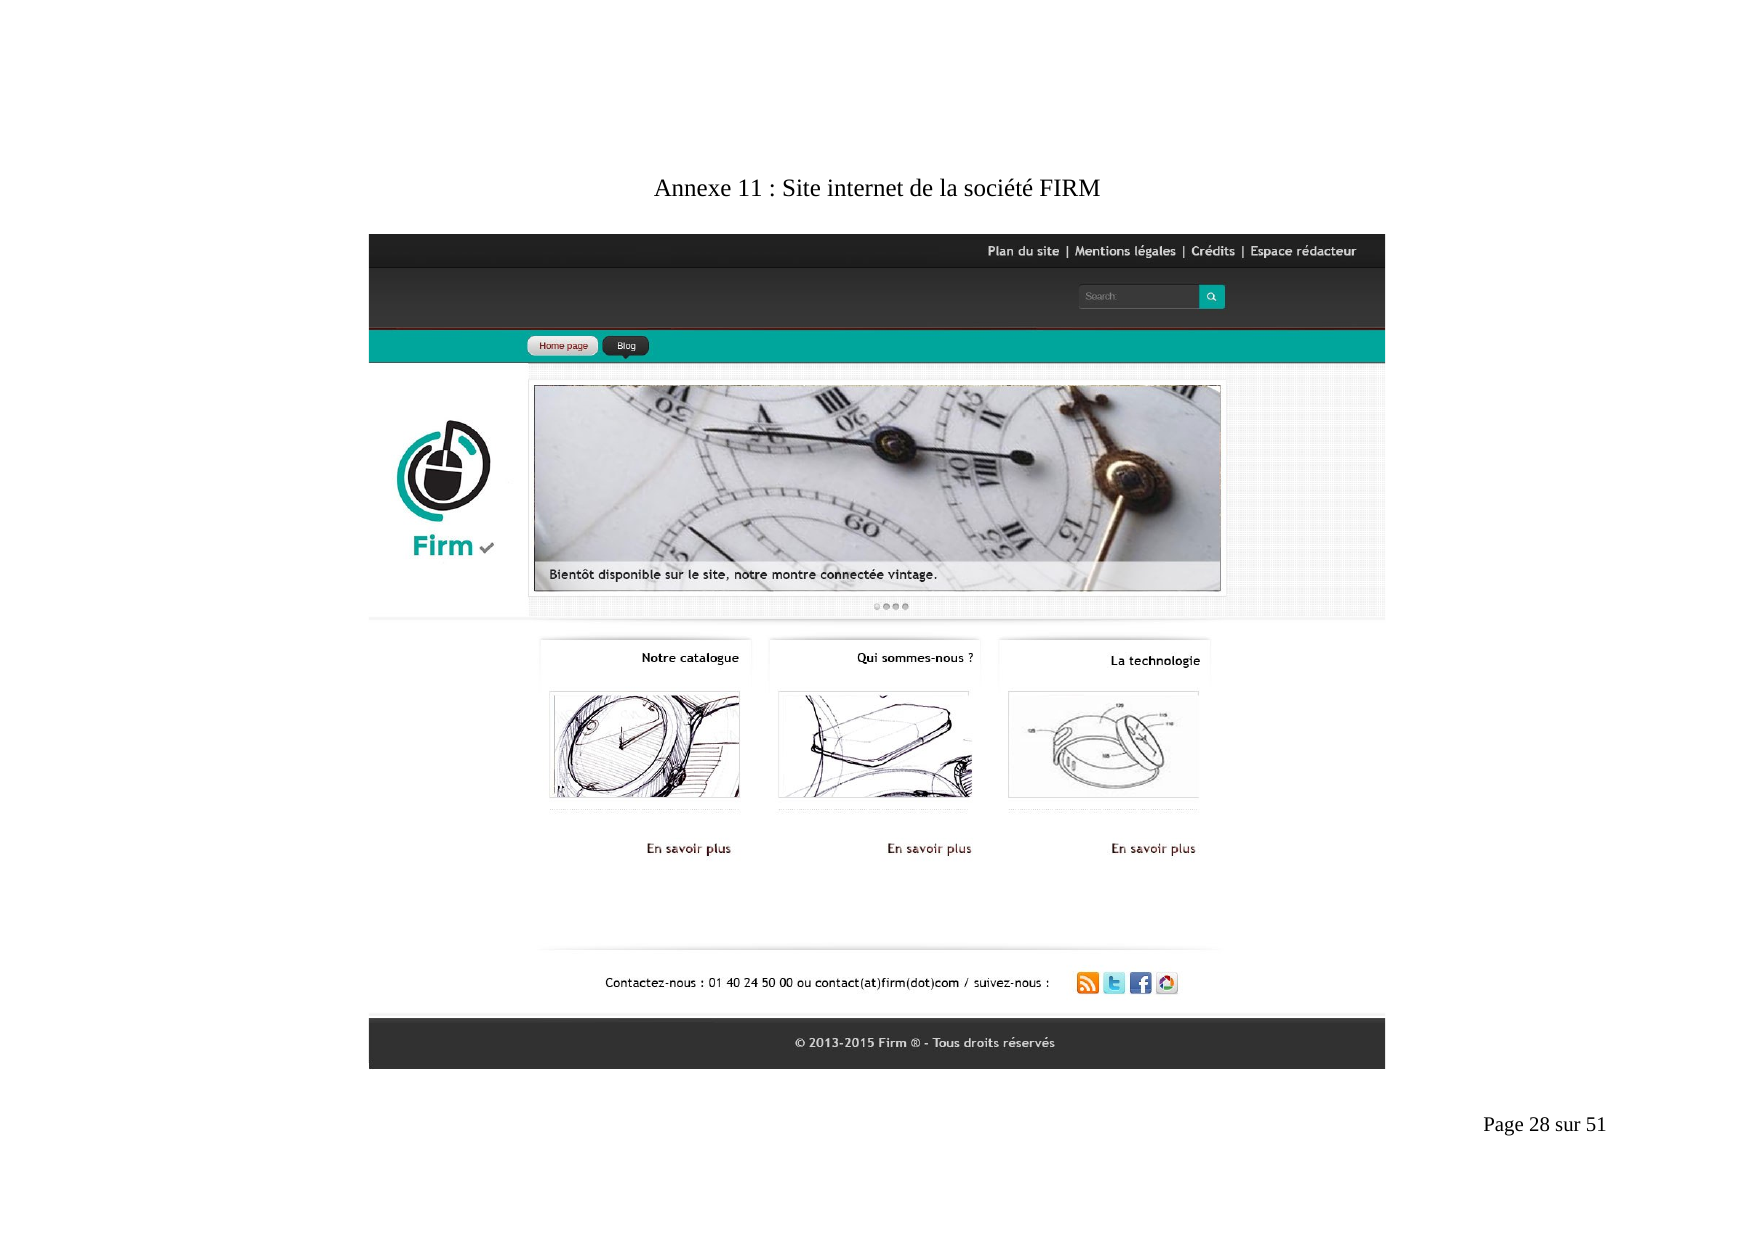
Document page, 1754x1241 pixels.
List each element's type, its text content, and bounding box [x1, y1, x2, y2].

picture [368, 234, 1386, 1081]
subtitle Annexe 11 : Site internet de la société FIRM [148, 173, 1606, 201]
